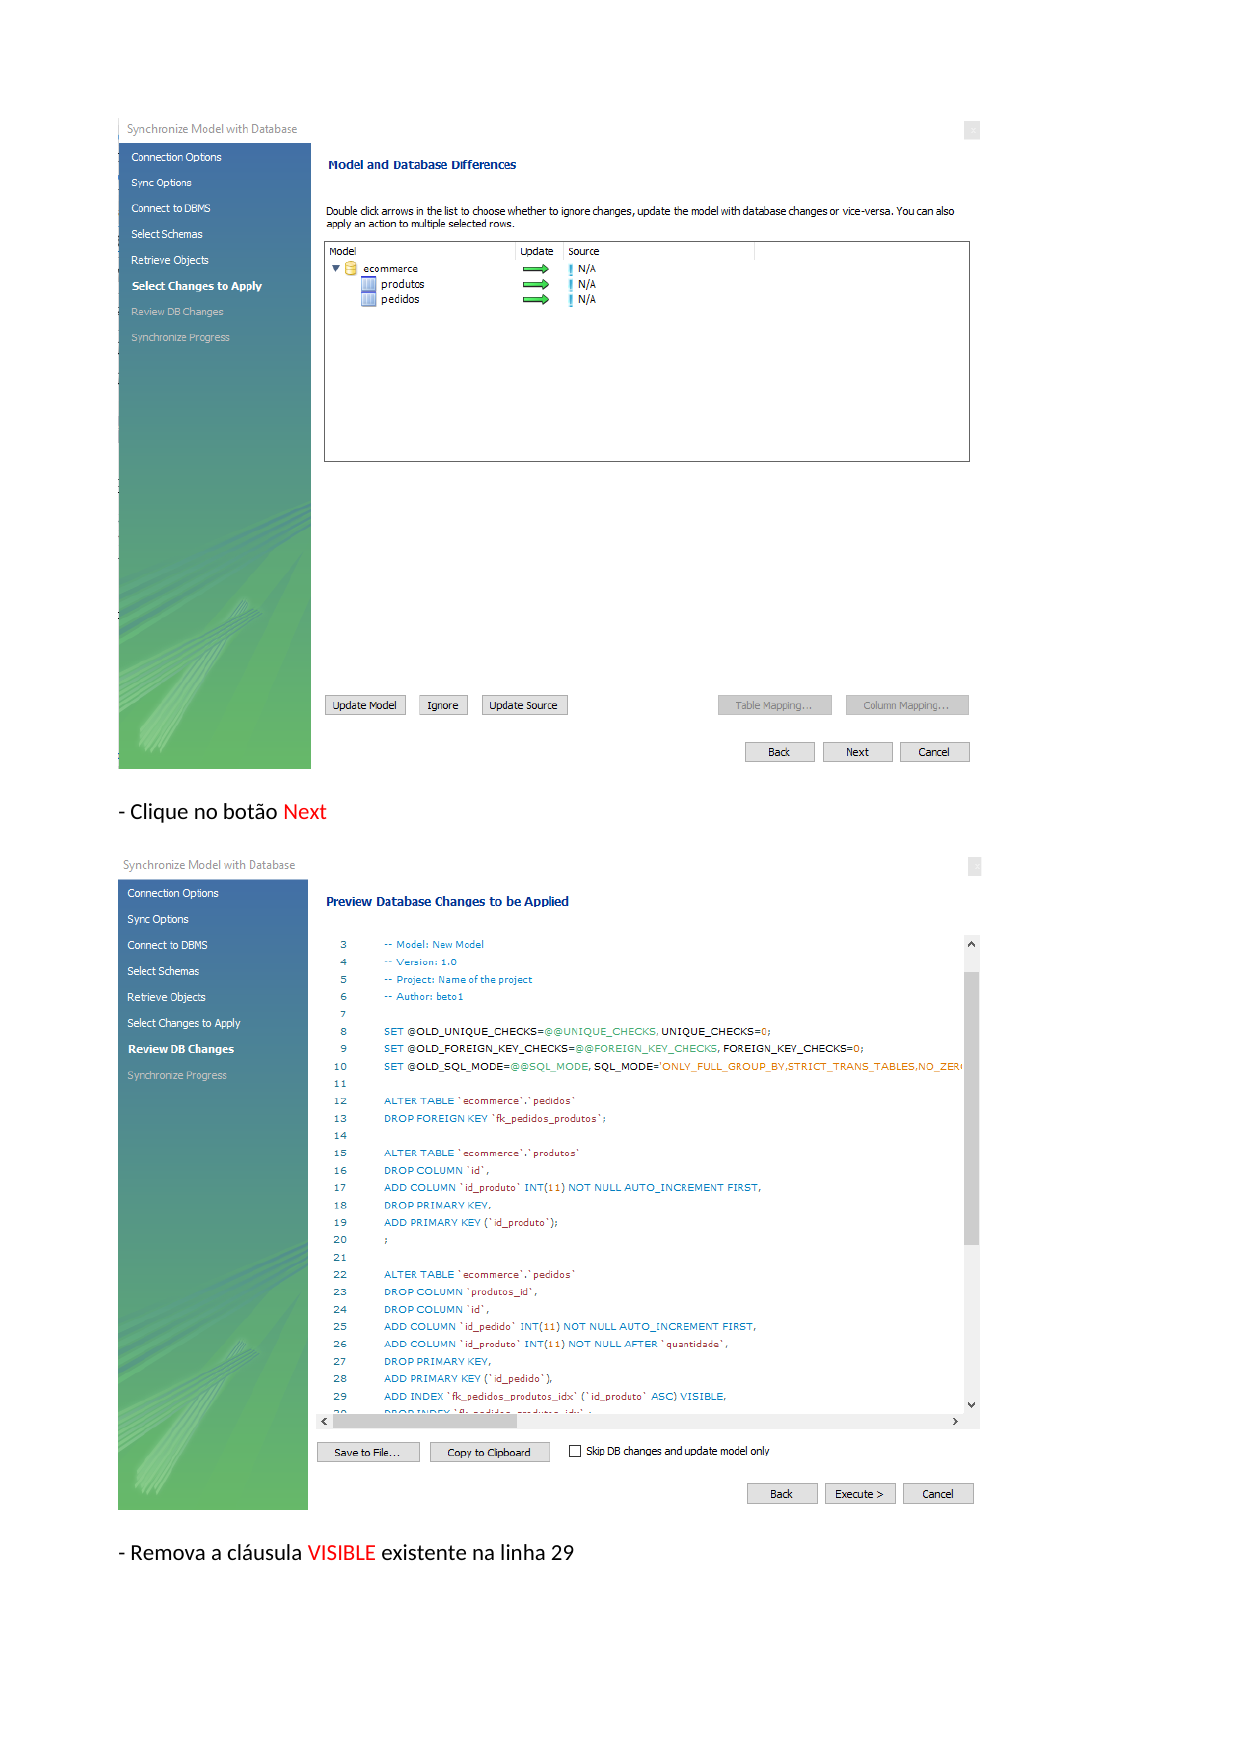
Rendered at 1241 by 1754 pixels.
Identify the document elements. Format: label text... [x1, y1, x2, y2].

text - Remova a cláusula VISIBLE existente na linha 29 [118, 1538, 1122, 1566]
picture [118, 118, 980, 769]
text - Clique no botão Next [118, 797, 1122, 825]
picture [118, 852, 982, 1510]
